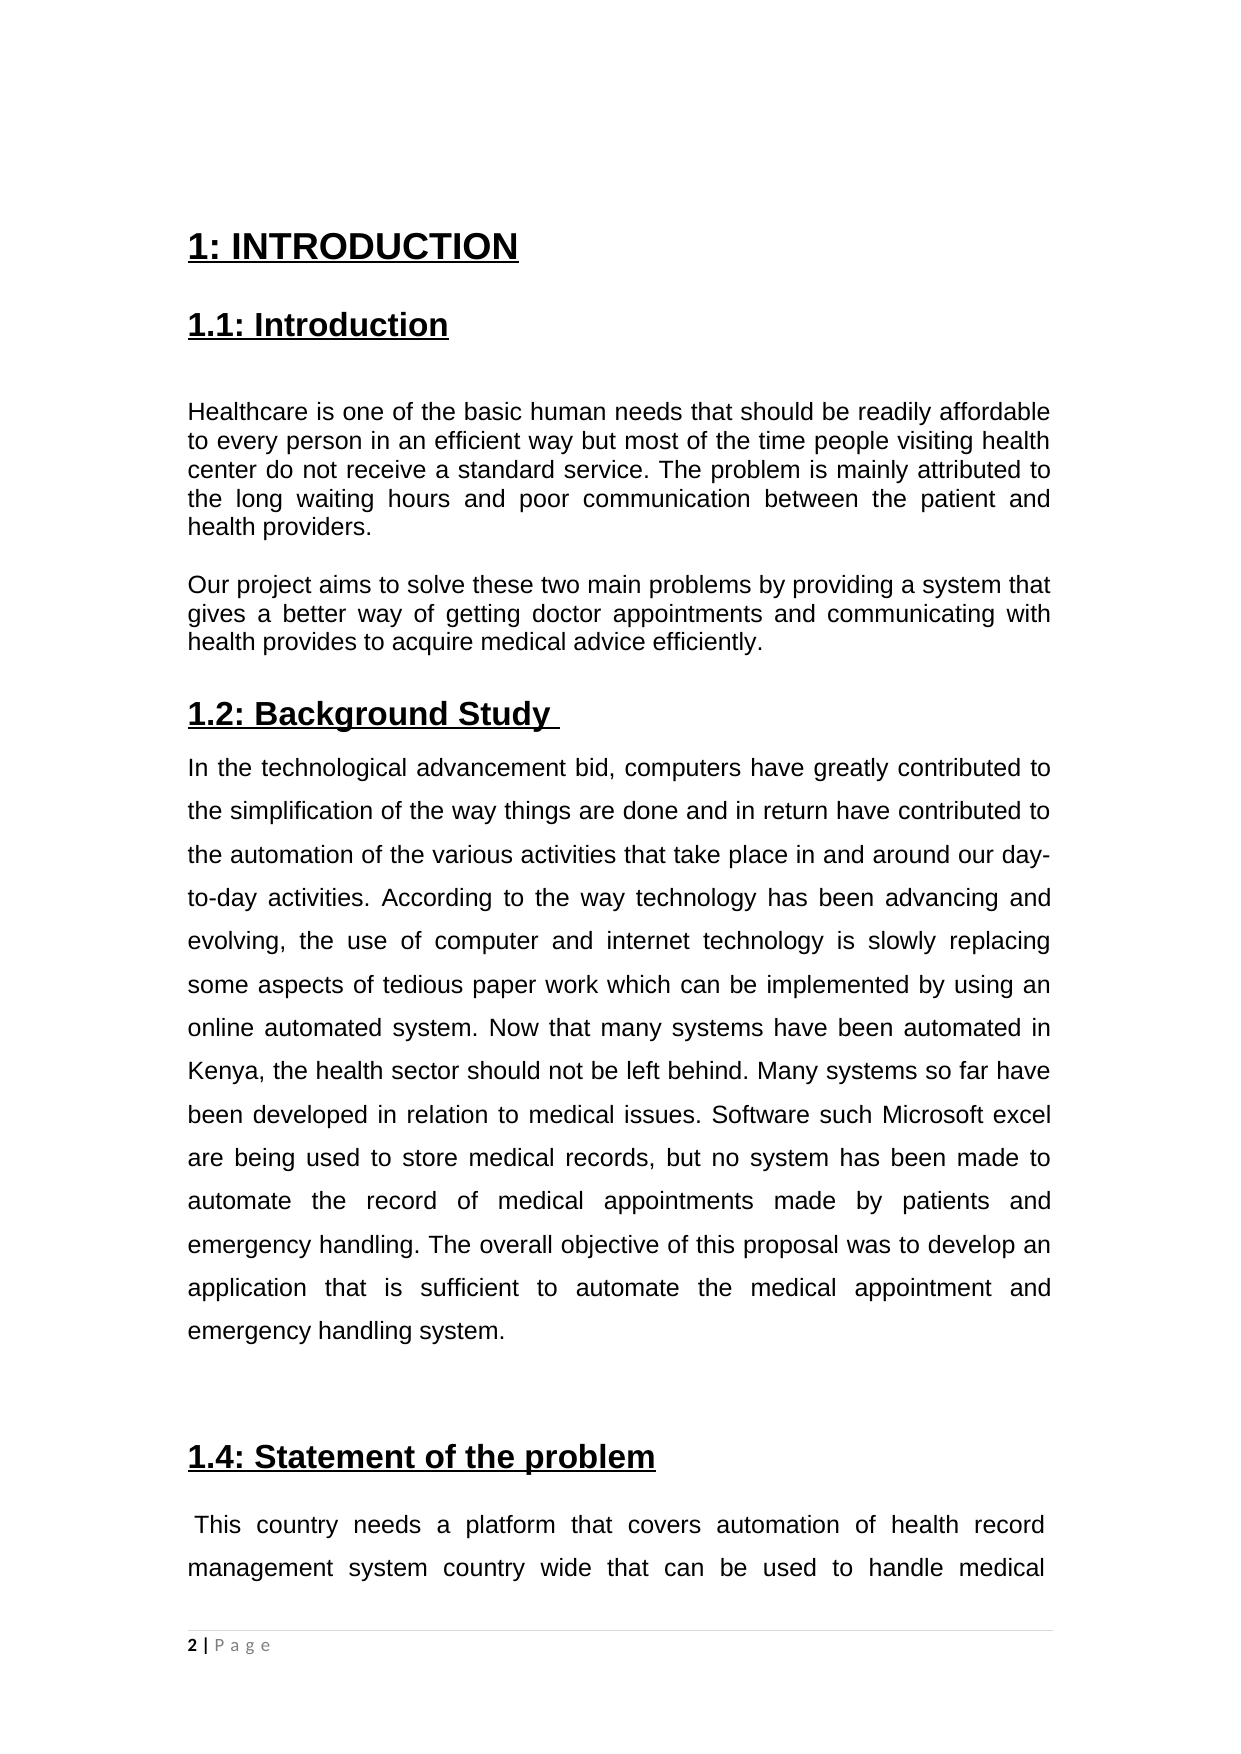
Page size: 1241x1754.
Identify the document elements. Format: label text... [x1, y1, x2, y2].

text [187, 1510, 1046, 1582]
subtitle 1: INTRODUCTION [187, 224, 1053, 267]
subtitle 1.2: Background Study [187, 694, 1053, 732]
text Healthcare is one of the basic human needs that should be readily affordable to every person in an efficient way but most of the time people visiting health center do not receive a standard service. The problem is mainly attributed to the long waiting hours and poor communication between the patient and health providers. [187, 397, 1053, 541]
subtitle 1.4: Statement of the problem [187, 1437, 1053, 1475]
text In the technological advancement bid, computers have greatly contributed to the simplification of the way things are done and in return have contributed to the automation of the various activities that take place in and around our day-to-day activities. According to the way technology has been advancing and evolving, the use of computer and internet technology is slowly replacing some aspects of tedious paper work which can be implemented by using an online automated system. Now that many systems have been automated in Kenya, the health sector should not be left behind. Many systems so far have been developed in relation to medical issues. Software such Microsoft excel are being used to store medical records, but no system has been made to automate the record of medical appointments made by patients and emergency handling. The overall objective of this proposal was to develop an application that is sufficient to automate the medical appointment and emergency handling system. [187, 753, 1053, 1345]
text Our project aims to solve these two main problems by providing a system that gives a better way of getting doctor appointments and communicating with health provides to acquire medical advice efficiently. [187, 570, 1053, 656]
subtitle 1.1: Introduction [187, 304, 1053, 343]
